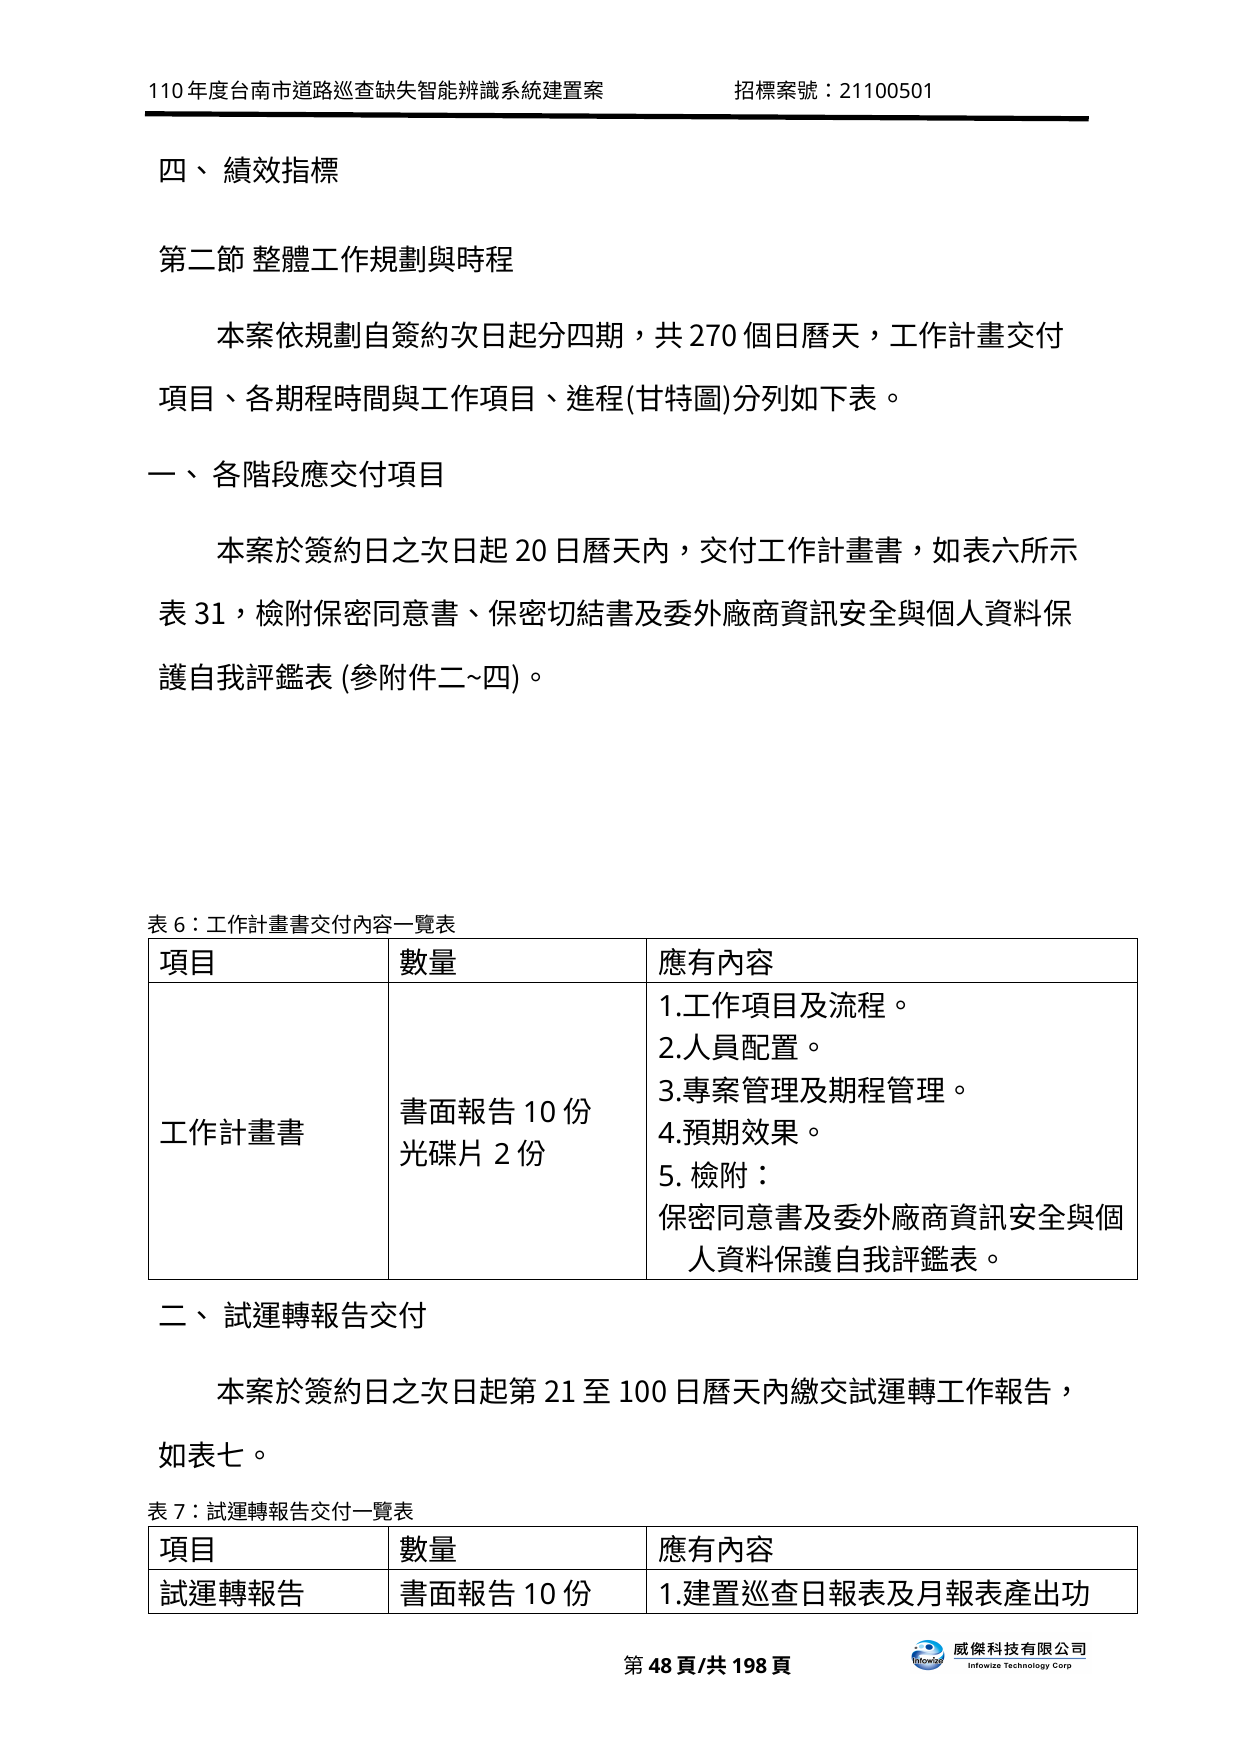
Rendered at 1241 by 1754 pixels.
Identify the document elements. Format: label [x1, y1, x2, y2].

table_header [647, 1527, 1137, 1569]
table_cell [389, 983, 646, 1279]
table_header [149, 939, 388, 982]
table_cell [149, 1570, 388, 1613]
table_header [389, 939, 646, 982]
table_header [647, 939, 1137, 982]
table_cell [389, 1570, 646, 1613]
table_cell [647, 983, 1137, 1279]
table_header [149, 1527, 388, 1569]
picture [910, 1632, 1093, 1674]
table_header [389, 1527, 646, 1569]
table_cell [149, 983, 388, 1279]
table_cell [647, 1570, 1137, 1613]
